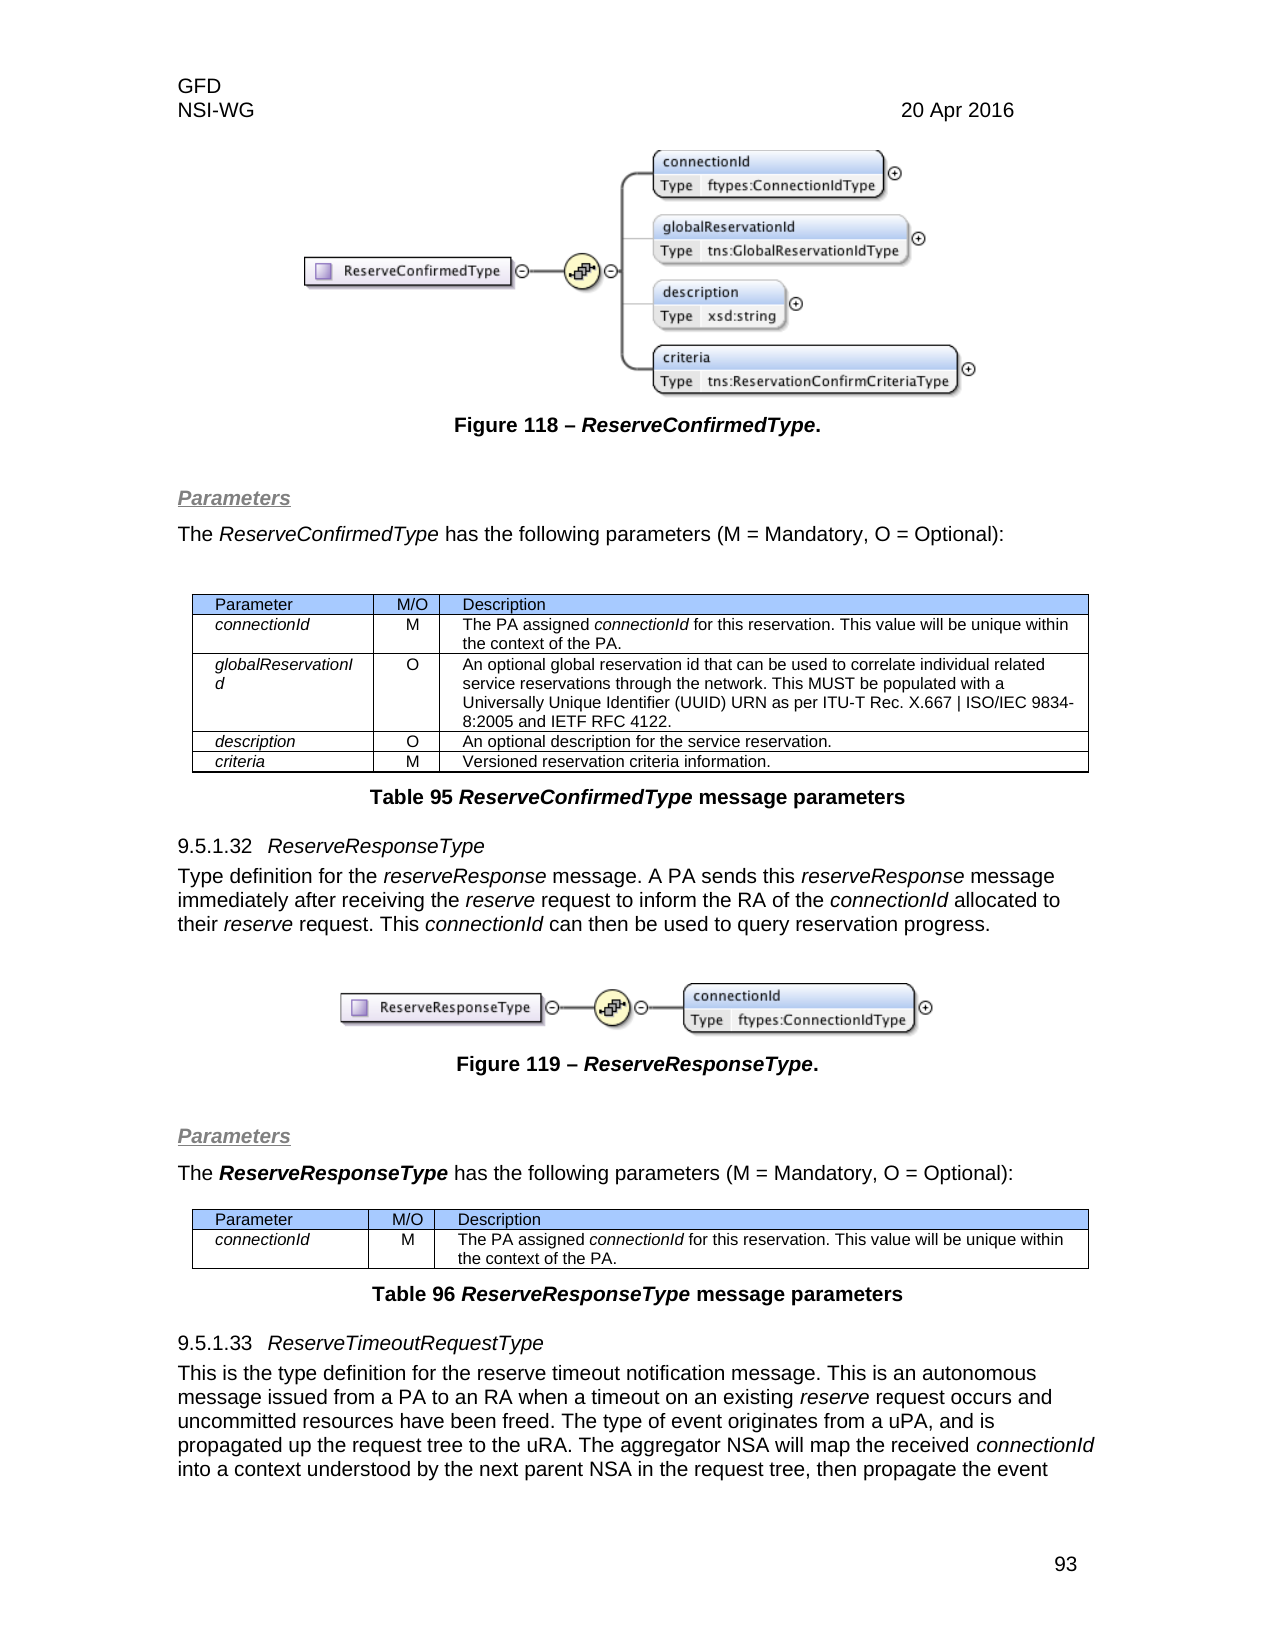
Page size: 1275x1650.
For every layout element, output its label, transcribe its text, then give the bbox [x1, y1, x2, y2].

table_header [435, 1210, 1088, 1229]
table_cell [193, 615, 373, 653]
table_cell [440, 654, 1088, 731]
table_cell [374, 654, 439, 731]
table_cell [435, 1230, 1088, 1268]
text Figure 119 – ReserveResponseType. [177, 1051, 1098, 1075]
picture [340, 983, 935, 1039]
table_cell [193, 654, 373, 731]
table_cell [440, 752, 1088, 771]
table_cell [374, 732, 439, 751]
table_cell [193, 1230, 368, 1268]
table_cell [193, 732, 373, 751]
text The ReserveResponseType has the following parameters (M = Mandatory, O = Optional): [177, 1161, 1098, 1185]
text Table 96 ReserveResponseType message parameters [177, 1282, 1098, 1306]
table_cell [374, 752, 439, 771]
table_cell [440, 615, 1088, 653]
subtitle ReserveTimeoutRequestType [177, 1331, 1098, 1355]
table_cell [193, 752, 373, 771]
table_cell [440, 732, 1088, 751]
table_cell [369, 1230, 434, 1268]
text Table 95 ReserveConfirmedType message parameters [177, 785, 1098, 809]
text The ReserveConfirmedType has the following parameters (M = Mandatory, O = Optional): [177, 522, 1098, 546]
text Parameters [177, 485, 1098, 509]
subtitle ReserveResponseType [177, 834, 1098, 858]
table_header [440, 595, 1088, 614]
text Type definition for the reserveResponse message. A PA sends this reserveResponse message immediately after receiving the reserve request to inform the RA of the connectionId allocated to their reserve request. This connectionId can then be used to query reservation progress. [177, 864, 1098, 936]
picture [304, 150, 978, 400]
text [177, 1361, 1098, 1481]
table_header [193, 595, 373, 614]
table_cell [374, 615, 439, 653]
text Figure 118 – ReserveConfirmedType. [177, 412, 1098, 436]
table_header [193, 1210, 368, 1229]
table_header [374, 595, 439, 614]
text Parameters [177, 1124, 1098, 1148]
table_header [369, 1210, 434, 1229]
